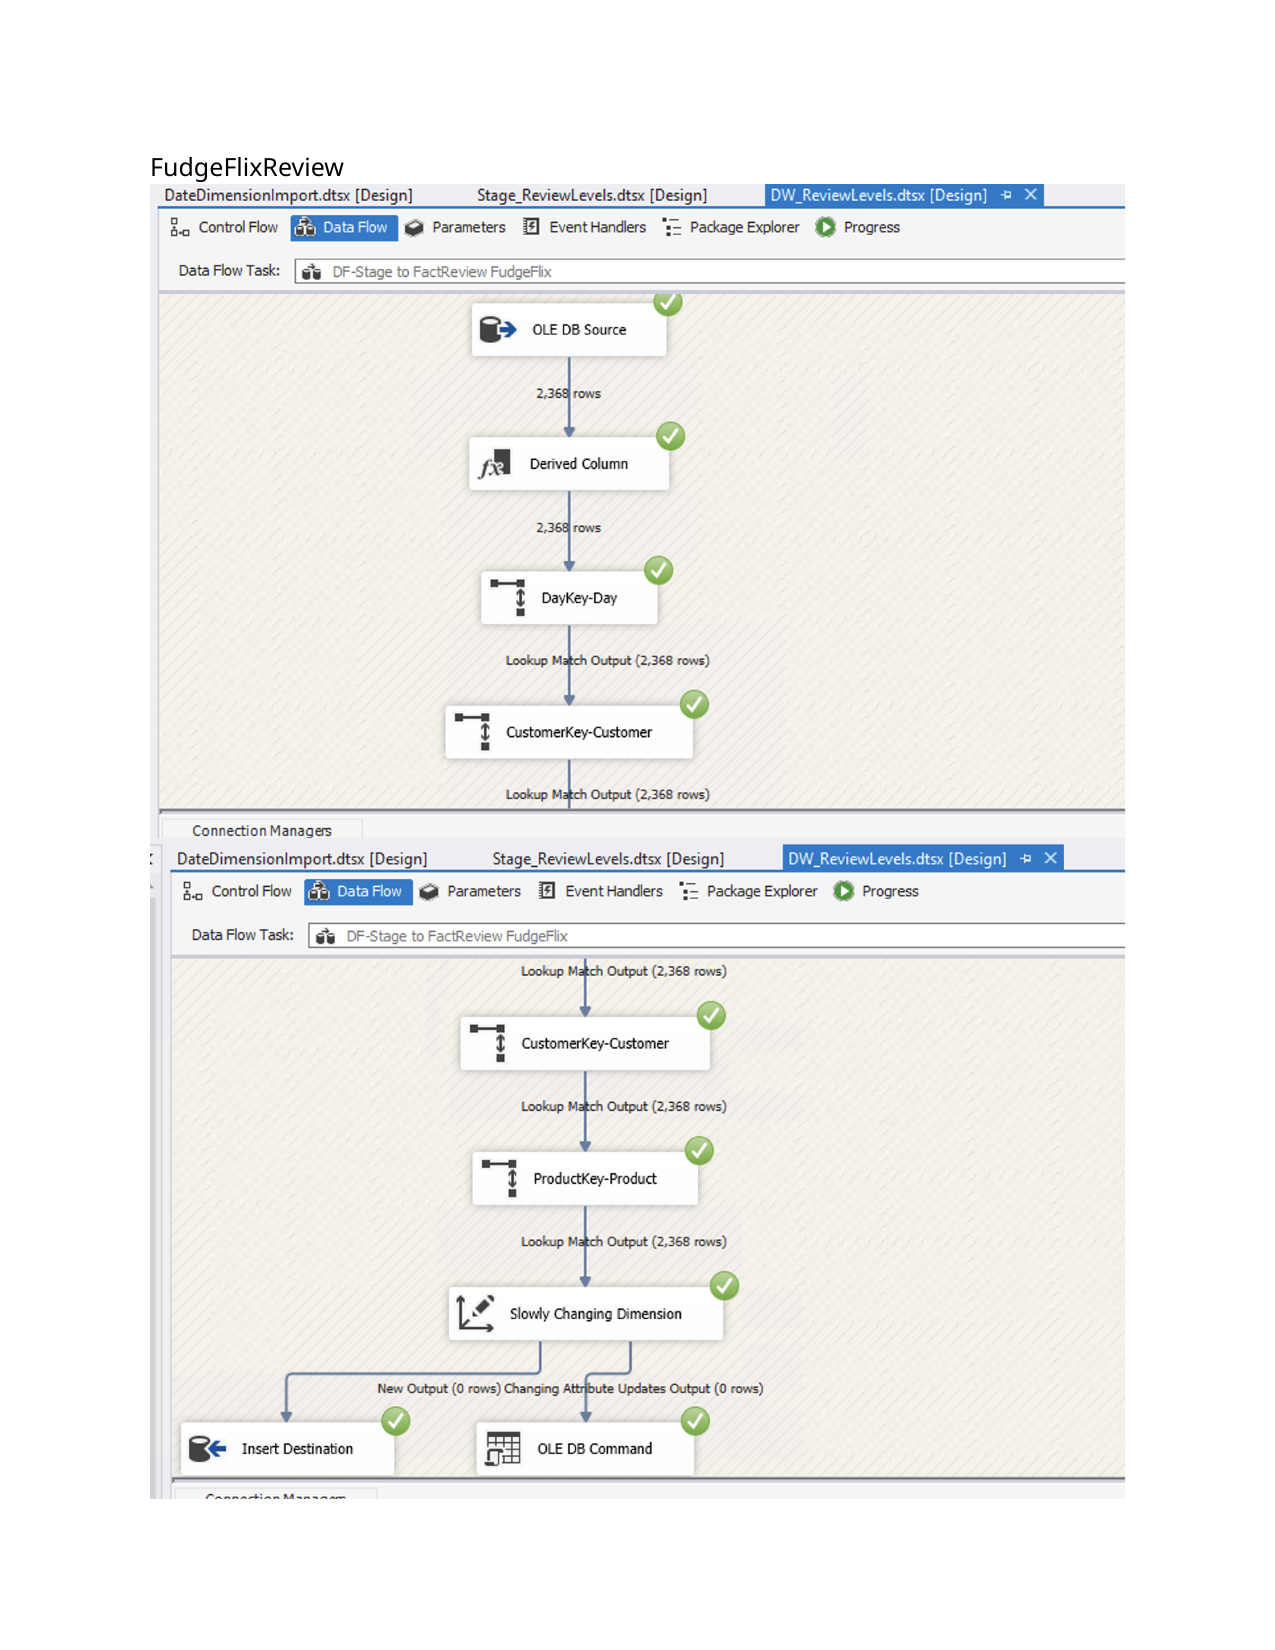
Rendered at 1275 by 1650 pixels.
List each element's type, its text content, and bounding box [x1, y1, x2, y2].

picture [150, 184, 1125, 1499]
text FudgeFlixReview [150, 150, 1125, 184]
